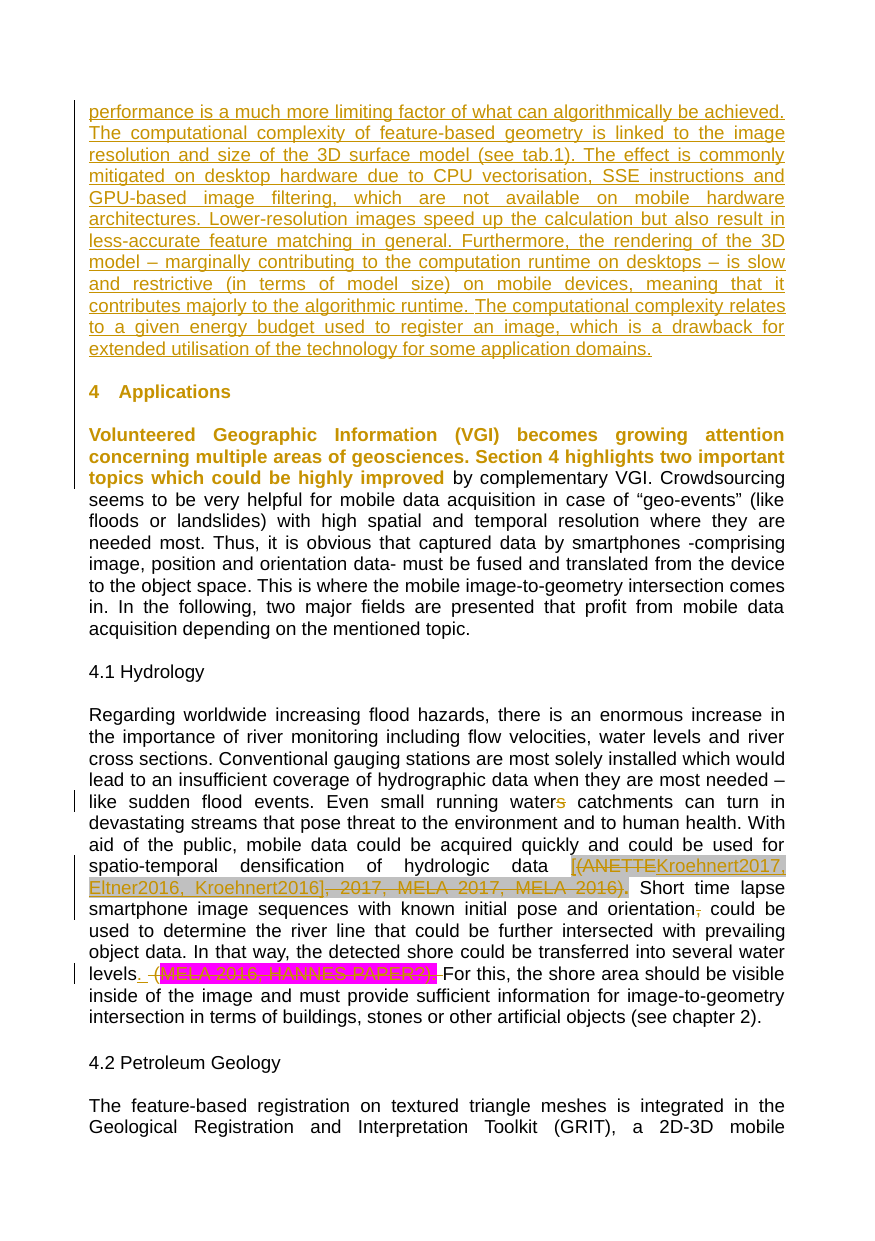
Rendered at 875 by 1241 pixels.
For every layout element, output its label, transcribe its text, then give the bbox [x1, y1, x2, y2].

text Regarding worldwide increasing flood hazards, there is an enormous increase in the importance of river monitoring including flow velocities, water levels and river cross sections. Conventional gauging stations are most solely installed which would lead to an insufficient coverage of hydrographic data when they are most needed – like sudden flood events. Even small running water catchments can turn in devastating streams that pose threat to the environment and to human health. With aid of the public, mobile data could be acquired quickly and could be used for spatio-temporal densification of hydrologic data . Short time lapse smartphone image sequences with known initial pose and orientation could be used to determine the river line that could be further intersected with prevailing object data. In that way, the detected shore could be transferred into several water levelsFor this, the shore area should be visible inside of the image and must provide sufficient information for image-to-geometry intersection in terms of buildings, stones or other artificial objects (see chapter 2). [89, 877, 785, 1028]
text 4 Applications [89, 381, 785, 402]
text 4.2 Petroleum Geology [89, 1052, 785, 1073]
text Volunteered Geographic Information (VGI) becomes growing attention concerning multiple areas of geosciences. Section 4 highlights two important topics which could be highly improved by complementary VGI. Crowdsourcing seems to be very helpful for mobile data acquisition in case of “geo-events” (like floods or landslides) with high spatial and temporal resolution where they are needed most. Thus, it is obvious that captured data by smartphones -comprising image, position and orientation data- must be fused and translated from the device to the object space. This is where the mobile image-to-geometry intersection comes in. In the following, two major fields are presented that profit from mobile data acquisition depending on the mentioned topic. [89, 424, 785, 639]
text Regarding worldwide increasing flood hazards, there is an enormous increase in the importance of river monitoring including flow velocities, water levels and river cross sections. Conventional gauging stations are most solely installed which would lead to an insufficient coverage of hydrographic data when they are most needed – like sudden flood events. Even small running water catchments can turn in devastating streams that pose threat to the environment and to human health. With aid of the public, mobile data could be acquired quickly and could be used for spatio-temporal densification of hydrologic data . Short time lapse smartphone image sequences with known initial pose and orientation could be used to determine the river line that could be further intersected with prevailing object data. In that way, the detected shore could be transferred into several water levelsFor this, the shore area should be visible inside of the image and must provide sufficient information for image-to-geometry intersection in terms of buildings, stones or other artificial objects (see chapter 2). [89, 704, 785, 877]
text 4.1 Hydrology [89, 661, 785, 683]
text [89, 1095, 785, 1138]
